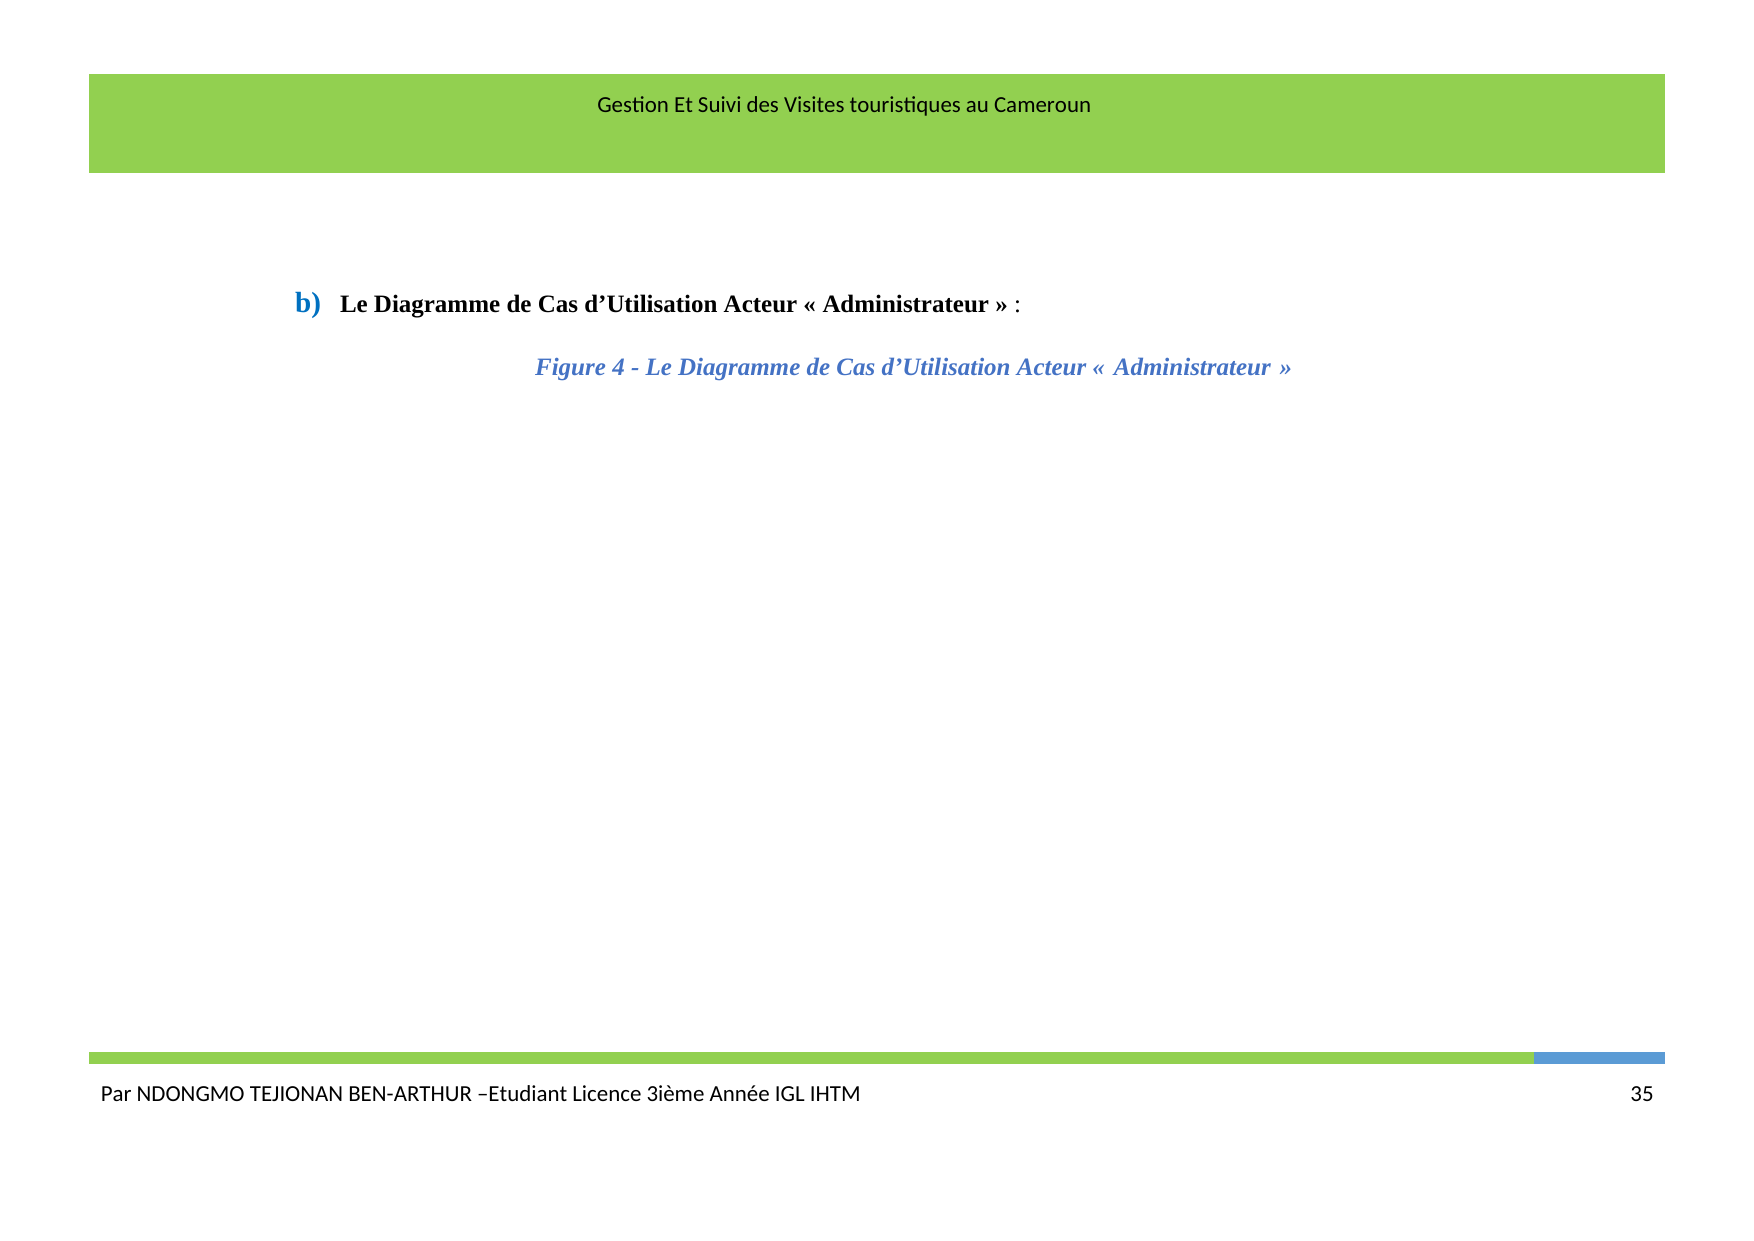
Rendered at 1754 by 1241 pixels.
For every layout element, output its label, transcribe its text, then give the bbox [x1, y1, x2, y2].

text Figure 4 - Le Diagramme de Cas d’Utilisation Acteur « Administrateur » [164, 352, 1665, 381]
list Le Diagramme de Cas d’Utilisation Acteur « Administrateur » : [295, 285, 1665, 318]
